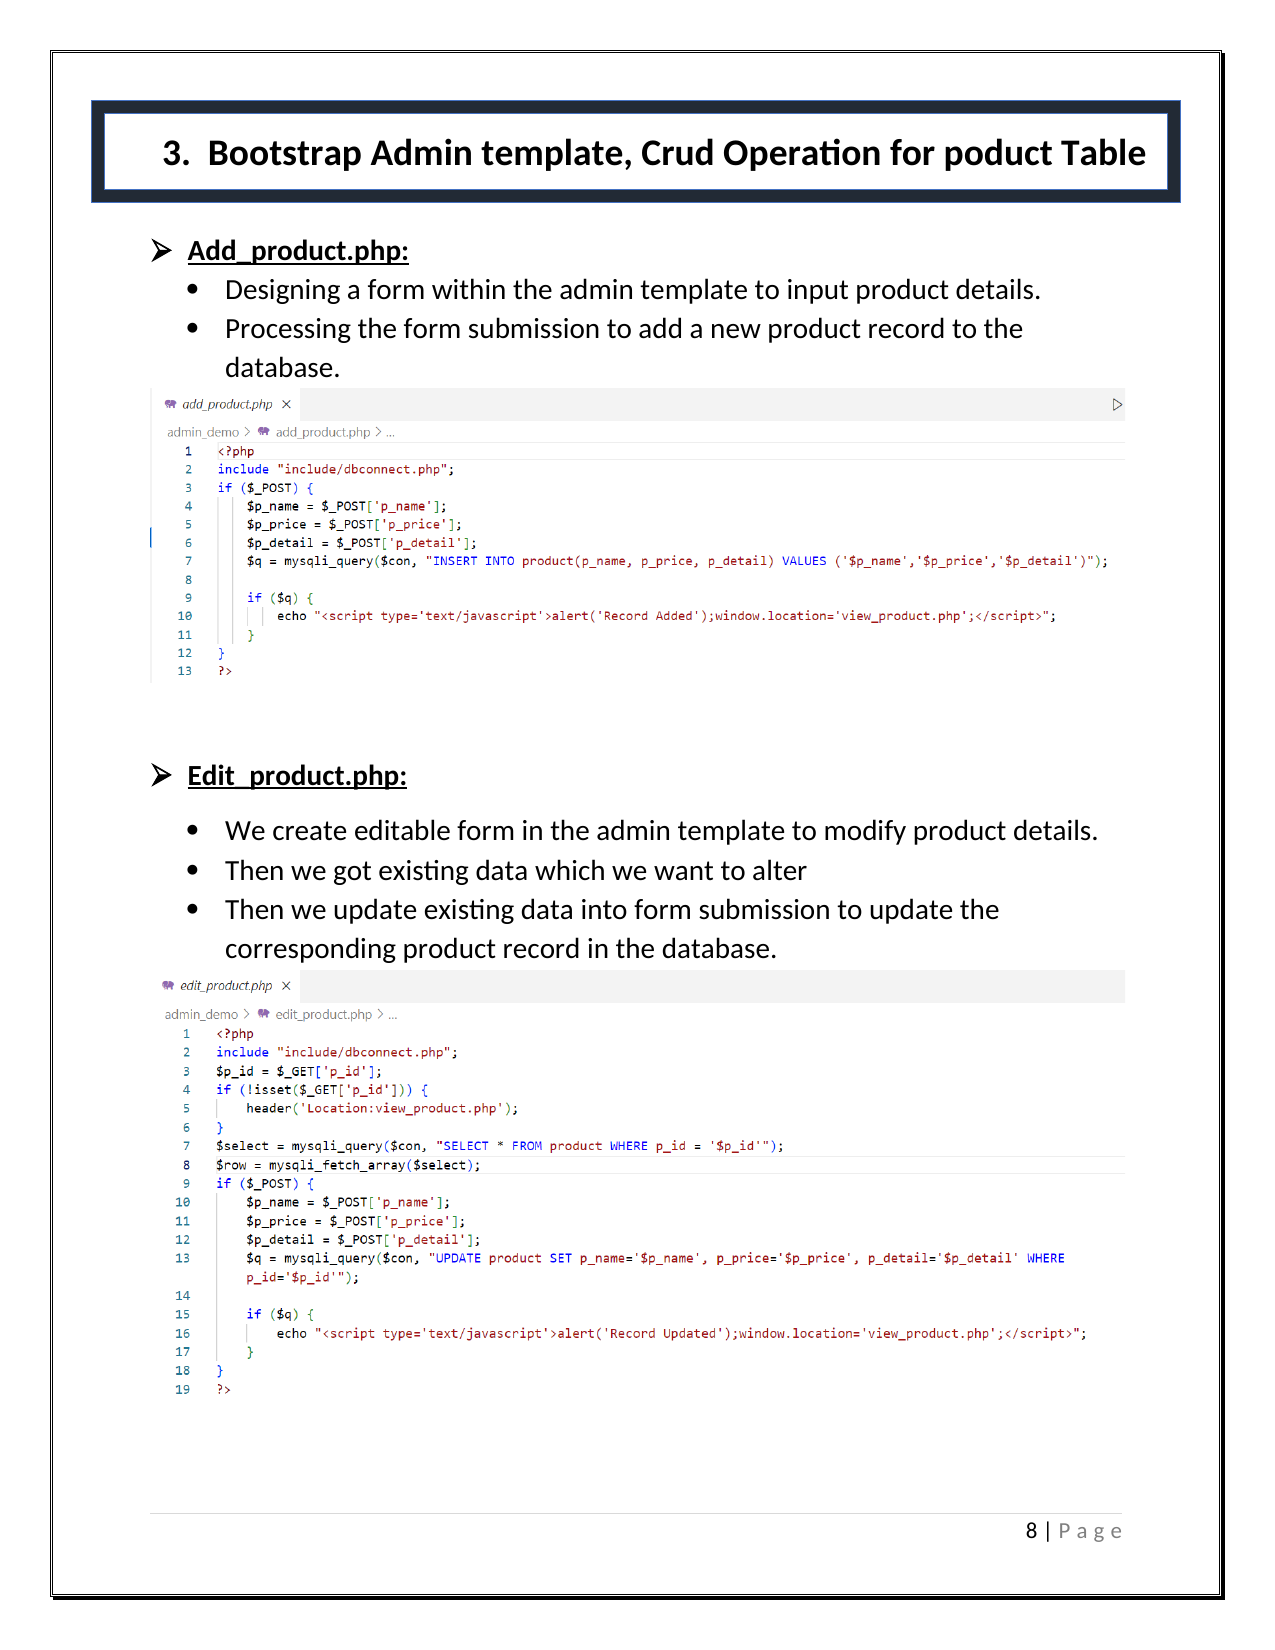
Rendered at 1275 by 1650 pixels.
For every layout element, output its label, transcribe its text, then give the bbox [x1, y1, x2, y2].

list Add_product.php: [150, 232, 1122, 268]
picture [150, 970, 1125, 1401]
picture [150, 388, 1125, 683]
list Then we got existing data which we want to alter [187, 852, 1109, 887]
list Processing the form submission to add a new product record to the database. [187, 310, 1109, 385]
list Edit_product.php: [150, 757, 1122, 793]
list We create editable form in the admin template to modify product details. [187, 812, 1109, 848]
list Designing a form within the admin template to input product details. [187, 271, 1109, 307]
list Then we update existing data into form submission to update the corresponding product record in the database. [187, 891, 1109, 966]
